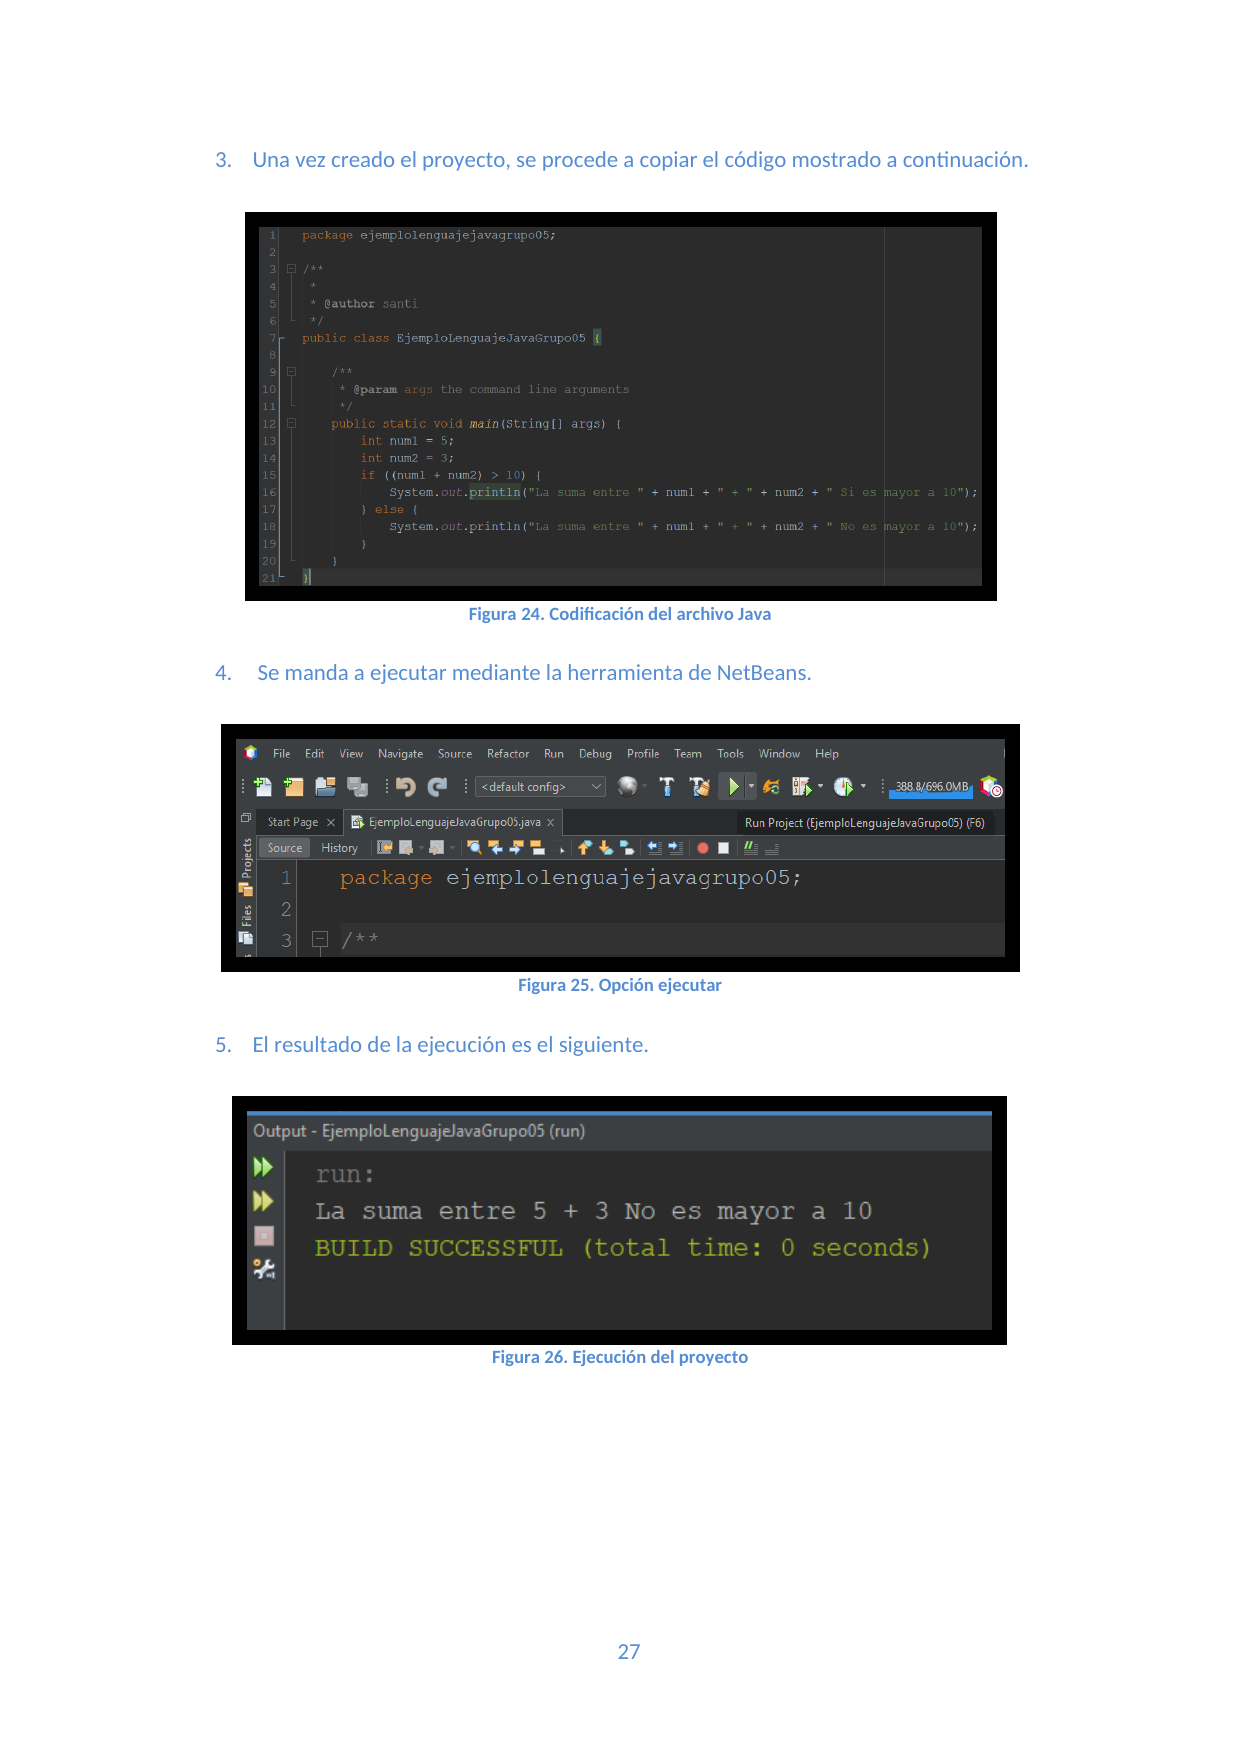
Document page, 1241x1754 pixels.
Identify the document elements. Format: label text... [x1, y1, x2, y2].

picture [236, 739, 1005, 957]
list El resultado de la ejecución es el siguiente. [215, 1030, 1063, 1058]
text Figura 26. Ejecución del proyecto [177, 1346, 1063, 1368]
text Figura 24. Codificación del archivo Java [177, 602, 1063, 624]
text Figura 25. Opción ejecutar [177, 973, 1063, 996]
picture [247, 1111, 992, 1330]
picture [259, 227, 982, 586]
list Una vez creado el proyecto, se procede a copiar el código mostrado a continuación. [215, 145, 1063, 173]
list Se manda a ejecutar mediante la herramienta de NetBeans. [215, 658, 1063, 686]
